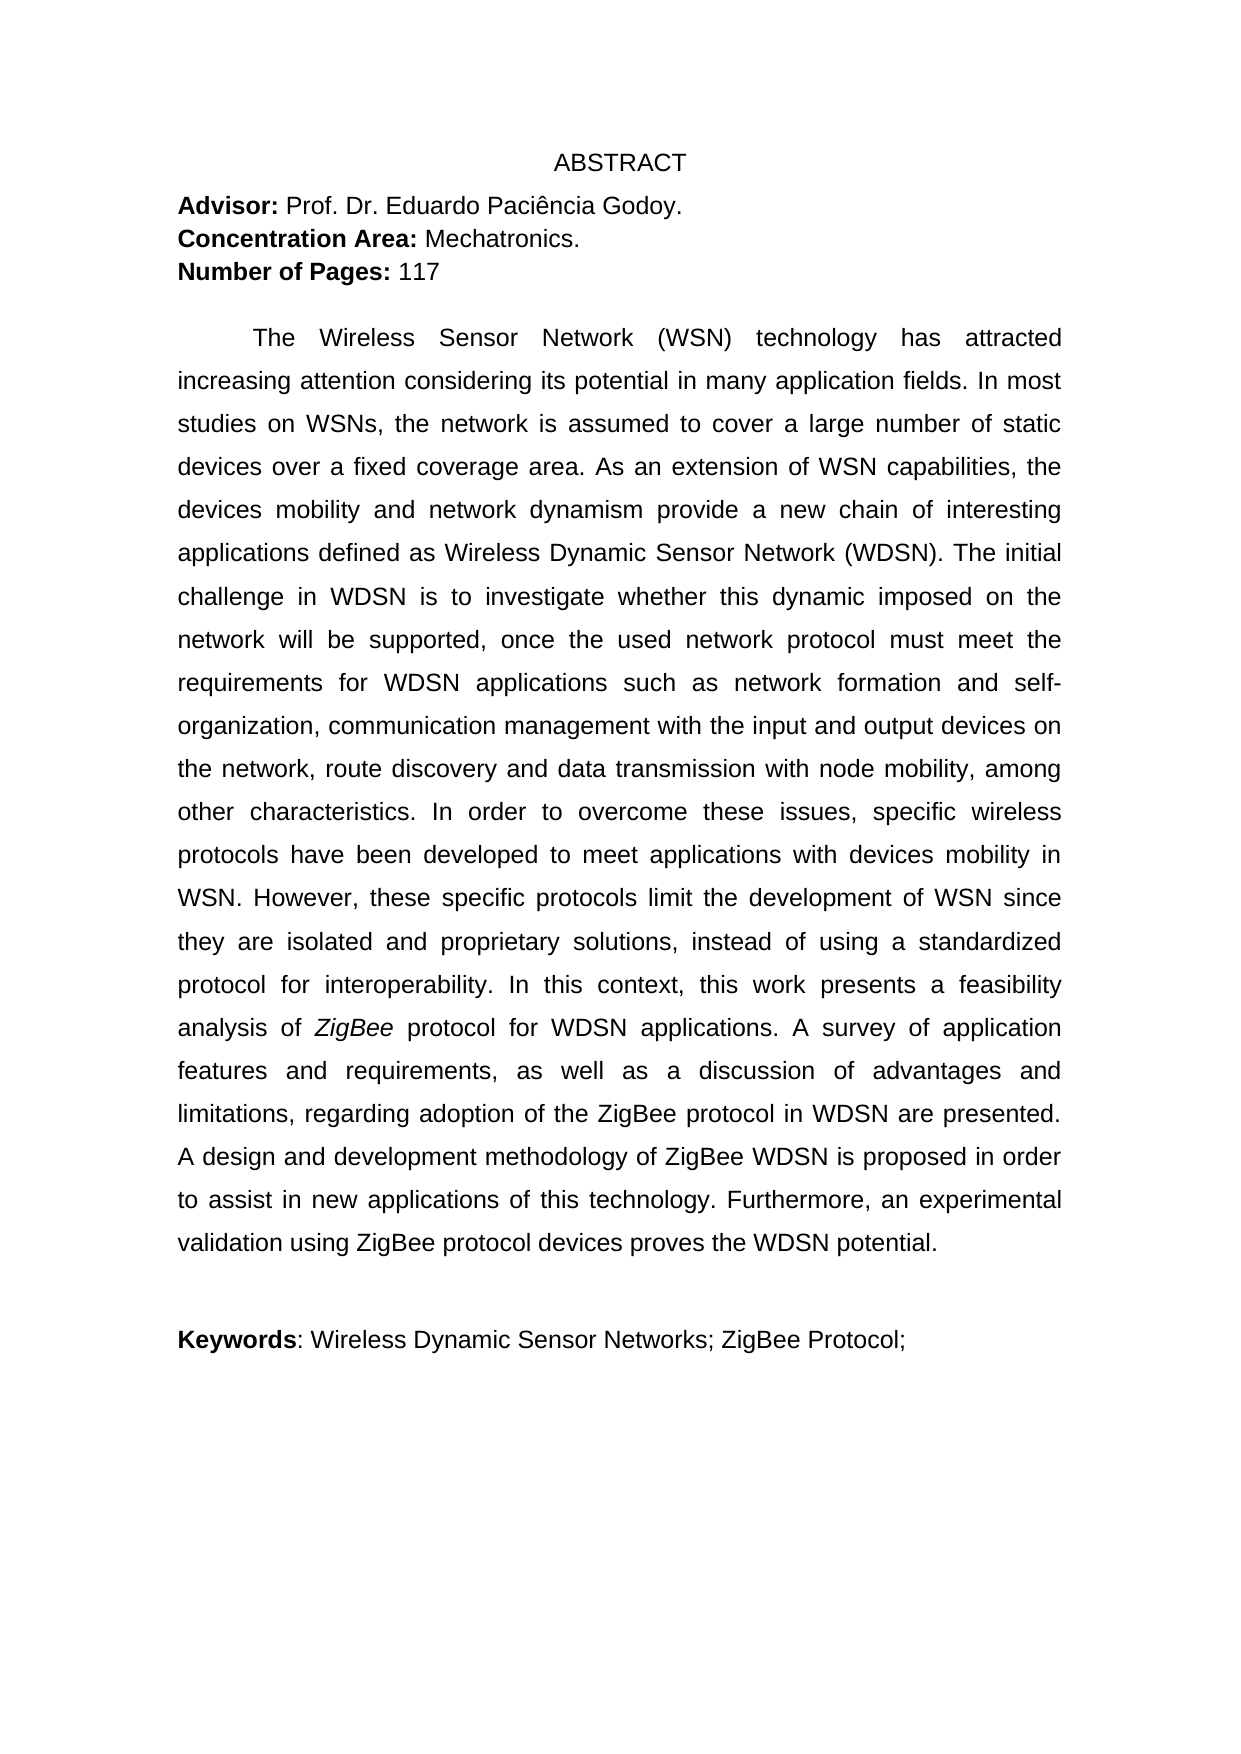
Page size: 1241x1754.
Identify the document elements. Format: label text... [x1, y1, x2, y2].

text Concentration Area: Mechatronics. [177, 224, 1063, 252]
text Advisor: Prof. Dr. Eduardo Paciência Godoy. [177, 191, 1063, 219]
text The Wireless Sensor Network (WSN) technology has attracted increasing attention considering its potential in many application fields. In most studies on WSNs, the network is assumed to cover a large number of static devices over a fixed coverage area. As an extension of WSN capabilities, the devices mobility and network dynamism provide a new chain of interesting applications defined as Wireless Dynamic Sensor Network (WDSN). The initial challenge in WDSN is to investigate whether this dynamic imposed on the network will be supported, once the used network protocol must meet the requirements for WDSN applications such as network formation and self-organization, communication management with the input and output devices on the network, route discovery and data transmission with node mobility, among other characteristics. In order to overcome these issues, specific wireless protocols have been developed to meet applications with devices mobility in WSN. However, these specific protocols limit the development of WSN since they are isolated and proprietary solutions, instead of using a standardized protocol for interoperability. In this context, this work presents a feasibility analysis of ZigBee protocol for WDSN applications. A survey of application features and requirements, as well as a discussion of advantages and limitations, regarding adoption of the ZigBee protocol in WDSN are presented. A design and development methodology of ZigBee WDSN is proposed in order to assist in new applications of this technology. Furthermore, an experimental validation using ZigBee protocol devices proves the WDSN potential. [177, 323, 1063, 1257]
text ABSTRACT [177, 148, 1063, 176]
text Number of Pages: 117 [177, 257, 1063, 286]
text Keywords: Wireless Dynamic Sensor Networks; ZigBee Protocol; [177, 1325, 1063, 1354]
